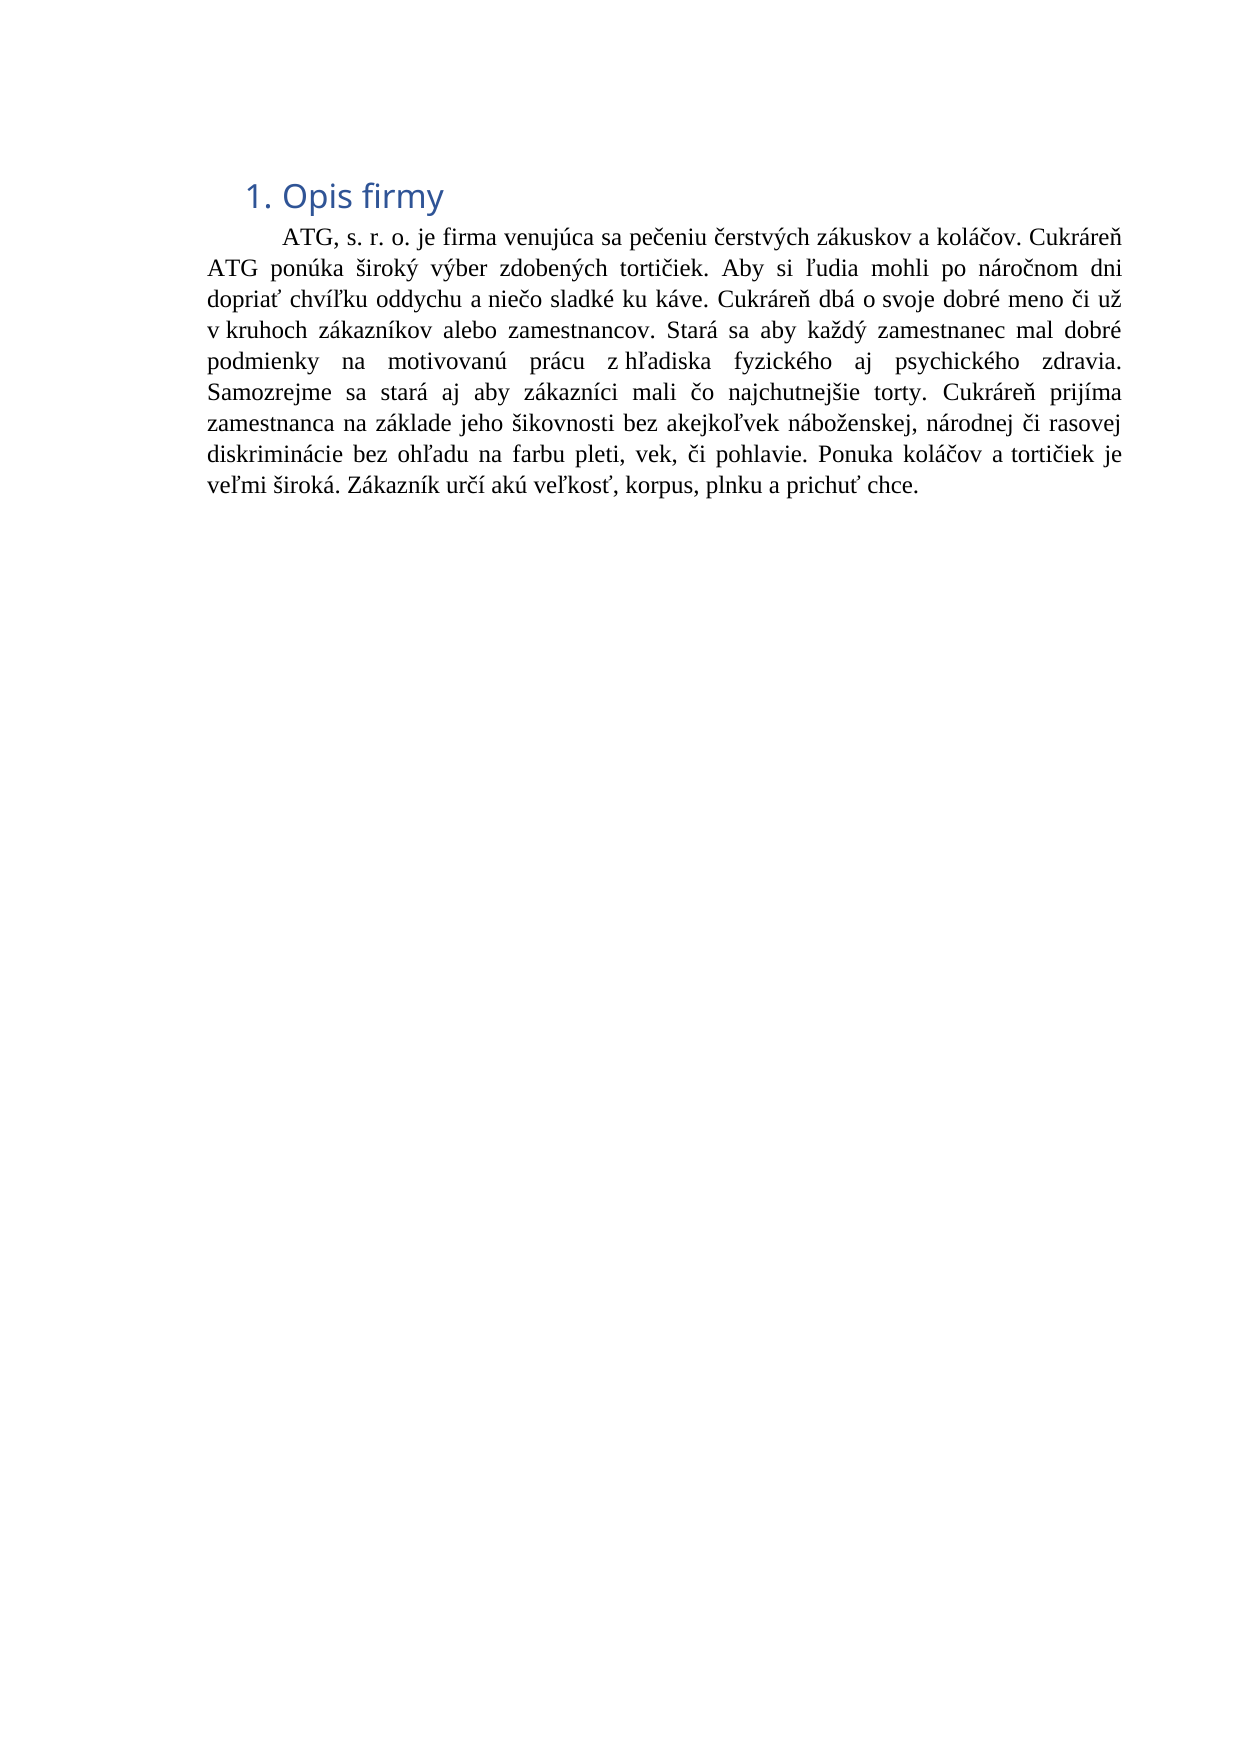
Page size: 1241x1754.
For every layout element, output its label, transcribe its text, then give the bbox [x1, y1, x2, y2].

text ATG, s. r. o. je firma venujúca sa pečeniu čerstvých zákuskov a koláčov. Cukráreň ATG ponúka široký výber zdobených tortičiek. Aby si ľudia mohli po náročnom dni dopriať chvíľku oddychu a niečo sladké ku káve. Cukráreň dbá o svoje dobré meno či už v kruhoch zákazníkov alebo zamestnancov. Stará sa aby každý zamestnanec mal dobré podmienky na motivovanú prácu z hľadiska fyzického aj psychického zdravia. Samozrejme sa stará aj aby zákazníci mali čo najchutnejšie torty. Cukráreň prijíma zamestnanca na základe jeho šikovnosti bez akejkoľvek náboženskej, národnej či rasovej diskriminácie bez ohľadu na farbu pleti, vek, či pohlavie. Ponuka koláčov a tortičiek je veľmi široká. Zákazník určí akú veľkosť, korpus, plnku a prichuť chce. [207, 222, 1122, 499]
subtitle Opis firmy [244, 173, 1122, 218]
